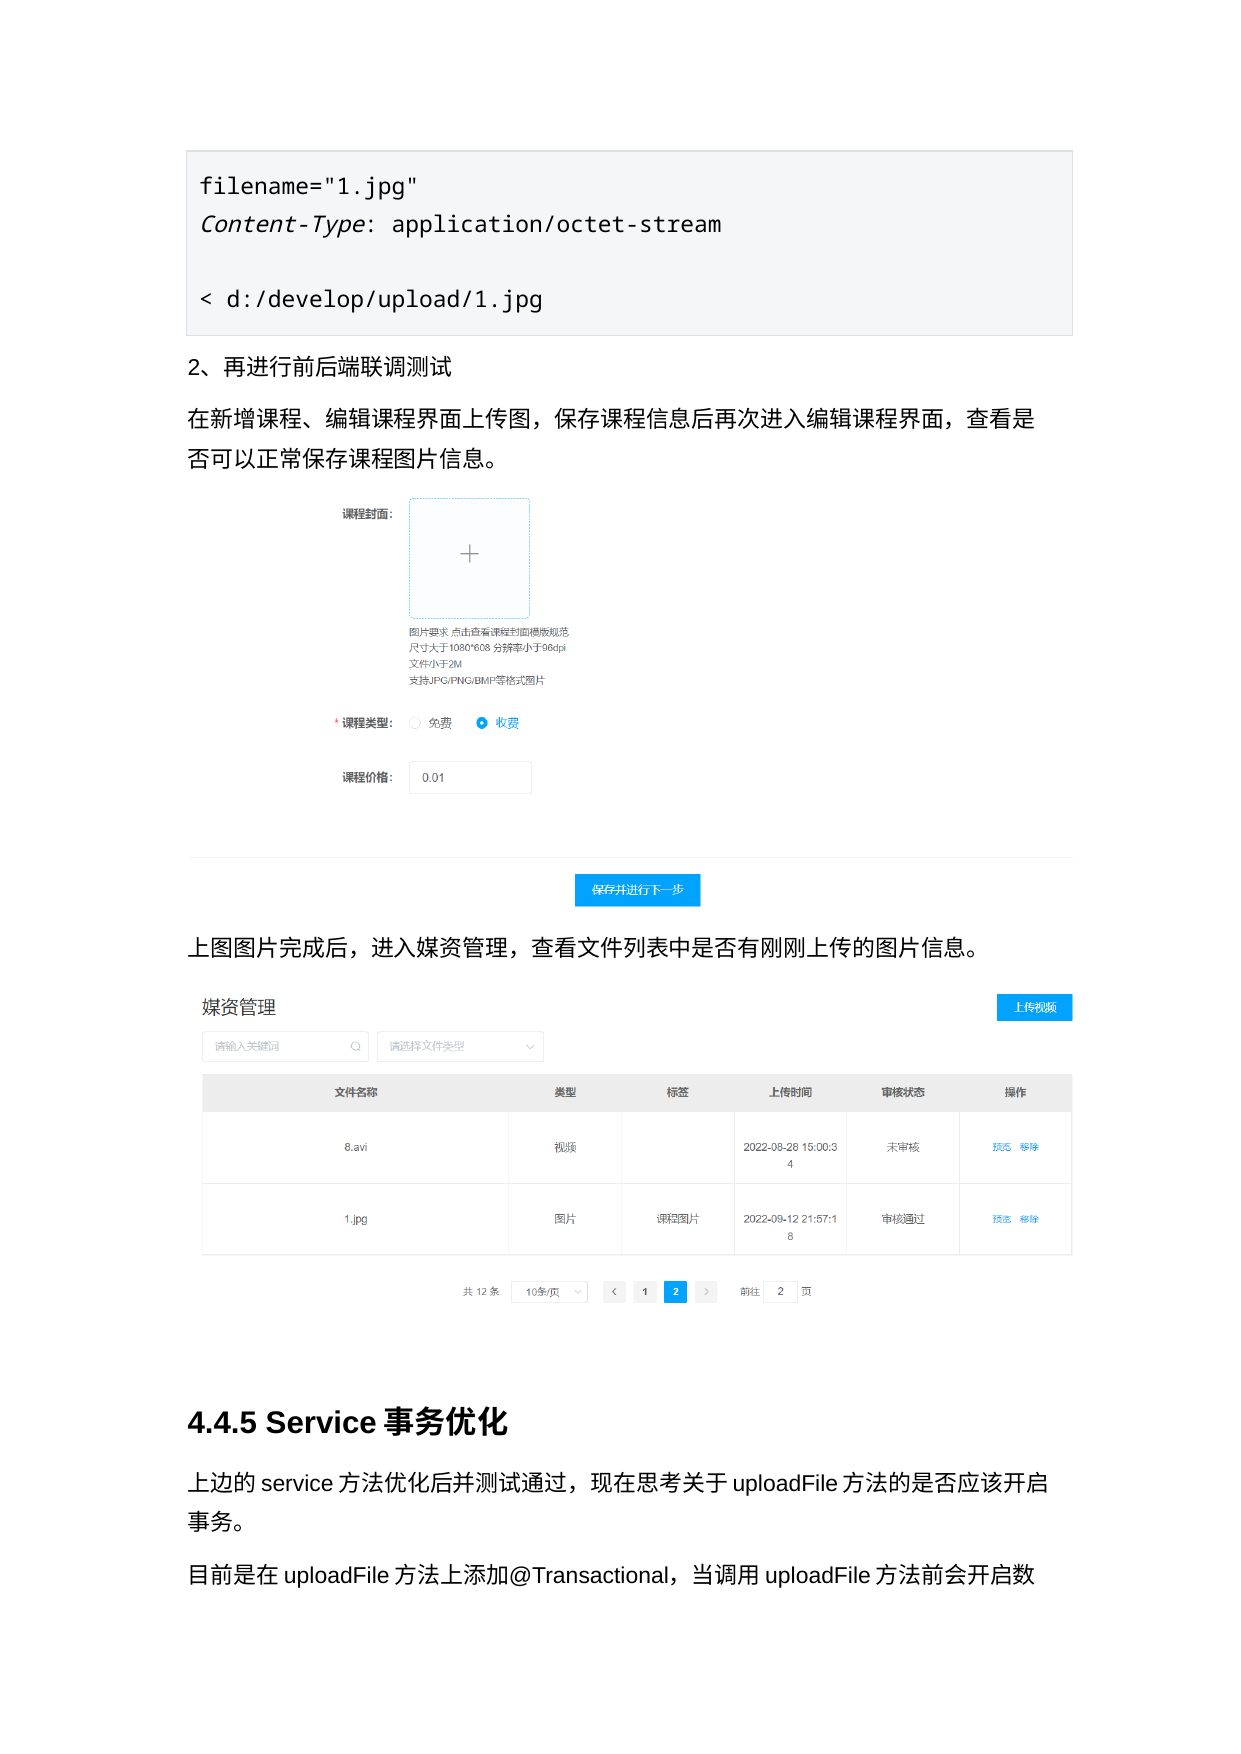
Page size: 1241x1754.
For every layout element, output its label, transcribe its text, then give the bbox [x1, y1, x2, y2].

text 上边的service方法优化后并测试通过，现在思考关于uploadFile方法的是否应该开启事务。 [187, 1464, 1053, 1537]
text 2、再进行前后端联调测试 [187, 349, 1053, 382]
picture [187, 982, 1074, 1313]
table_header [187, 152, 1072, 335]
text 在新增课程、编辑课程界面上传图，保存课程信息后再次进入编辑课程界面，查看是否可以正常保存课程图片信息。 [187, 401, 1053, 474]
text 4.4.5 Service事务优化 [187, 1398, 1053, 1443]
picture [187, 493, 1074, 912]
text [187, 1556, 1053, 1590]
text 上图图片完成后，进入媒资管理，查看文件列表中是否有刚刚上传的图片信息。 [187, 930, 1053, 963]
